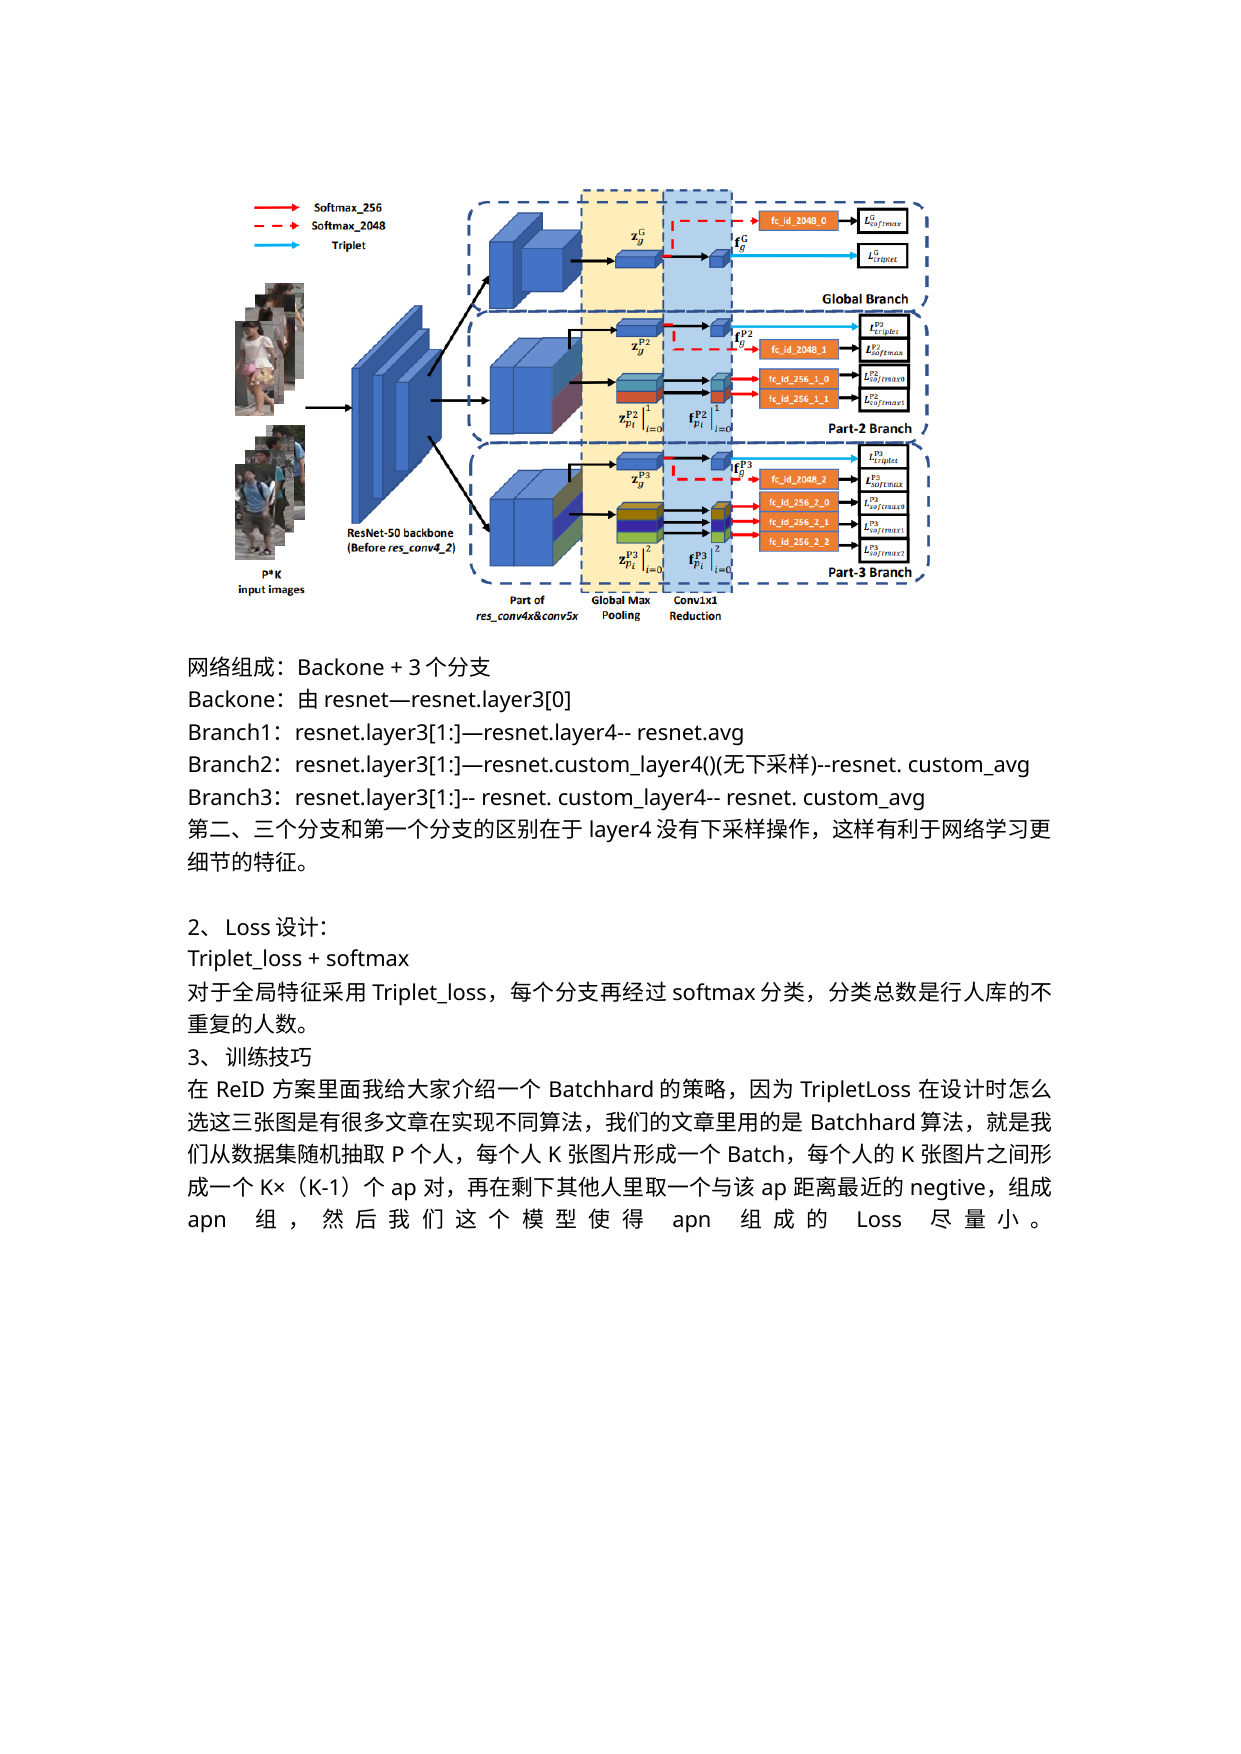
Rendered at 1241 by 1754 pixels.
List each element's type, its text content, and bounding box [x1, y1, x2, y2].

text 网络组成：Backone + 3个分支 [187, 649, 1053, 682]
text Branch2：resnet.layer3[1:]—resnet.custom_layer4()(无下采样)--resnet. custom_avg [187, 747, 1053, 779]
text 对于全局特征采用Triplet_loss，每个分支再经过softmax分类，分类总数是行人库的不重复的人数。 [187, 974, 1053, 1039]
text Branch1：resnet.layer3[1:]—resnet.layer4-- resnet.avg [187, 714, 1053, 747]
text 第二、三个分支和第一个分支的区别在于layer4没有下采样操作，这样有利于网络学习更细节的特征。 [187, 812, 1053, 877]
list Loss设计： [187, 909, 1053, 942]
list 训练技巧 [187, 1039, 1053, 1072]
text Backone：由resnet—resnet.layer3[0] [187, 682, 1053, 714]
text Branch3：resnet.layer3[1:]-- resnet. custom_layer4-- resnet. custom_avg [187, 779, 1053, 812]
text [187, 1072, 1053, 1234]
picture [187, 162, 988, 634]
text Triplet_loss + softmax [187, 942, 1053, 974]
